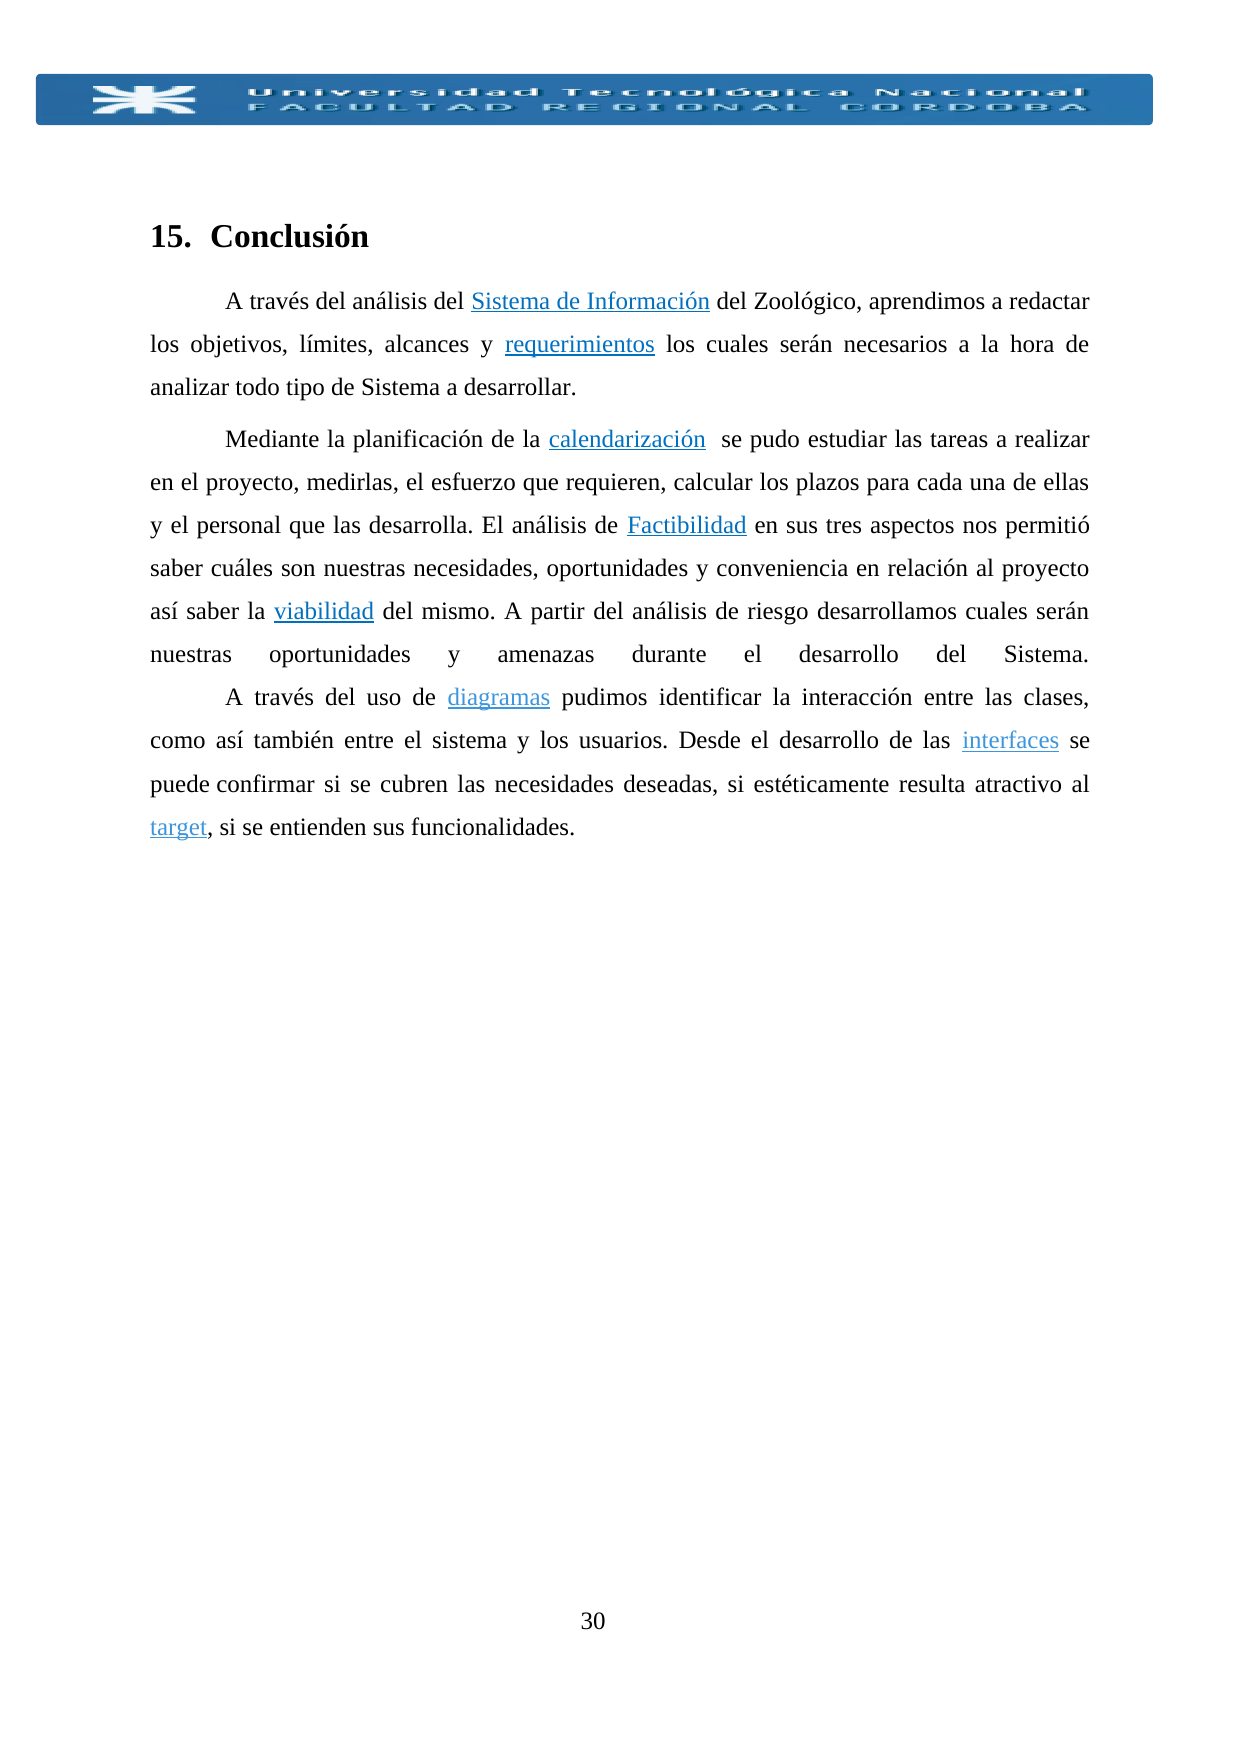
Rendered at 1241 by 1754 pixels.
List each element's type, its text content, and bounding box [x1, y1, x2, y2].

text Mediante la planificación de la calendarización se pudo estudiar las tareas a realizar en el proyecto, medirlas, el esfuerzo que requieren, calcular los plazos para cada una de ellas y el personal que las desarrolla. El análisis de Factibilidad en sus tres aspectos nos permitió saber cuáles son nuestras necesidades, oportunidades y conveniencia en relación al proyecto así saber la viabilidad del mismo. A partir del análisis de riesgo desarrollamos cuales serán nuestras oportunidades y amenazas durante el desarrollo del Sistema. A través del uso de diagramas pudimos identificar la interacción entre las clases, como así también entre el sistema y los usuarios. Desde el desarrollo de las interfaces se puede confirmar si se cubren las necesidades deseadas, si estéticamente resulta atractivo al target, si se entienden sus funcionalidades. [150, 424, 1090, 841]
text A través del análisis del Sistema de Información del Zoológico, aprendimos a redactar los objetivos, límites, alcances y requerimientos los cuales serán necesarios a la hora de analizar todo tipo de Sistema a desarrollar. [150, 286, 1090, 401]
picture [35, 73, 1153, 126]
subtitle Conclusión [150, 216, 1090, 254]
